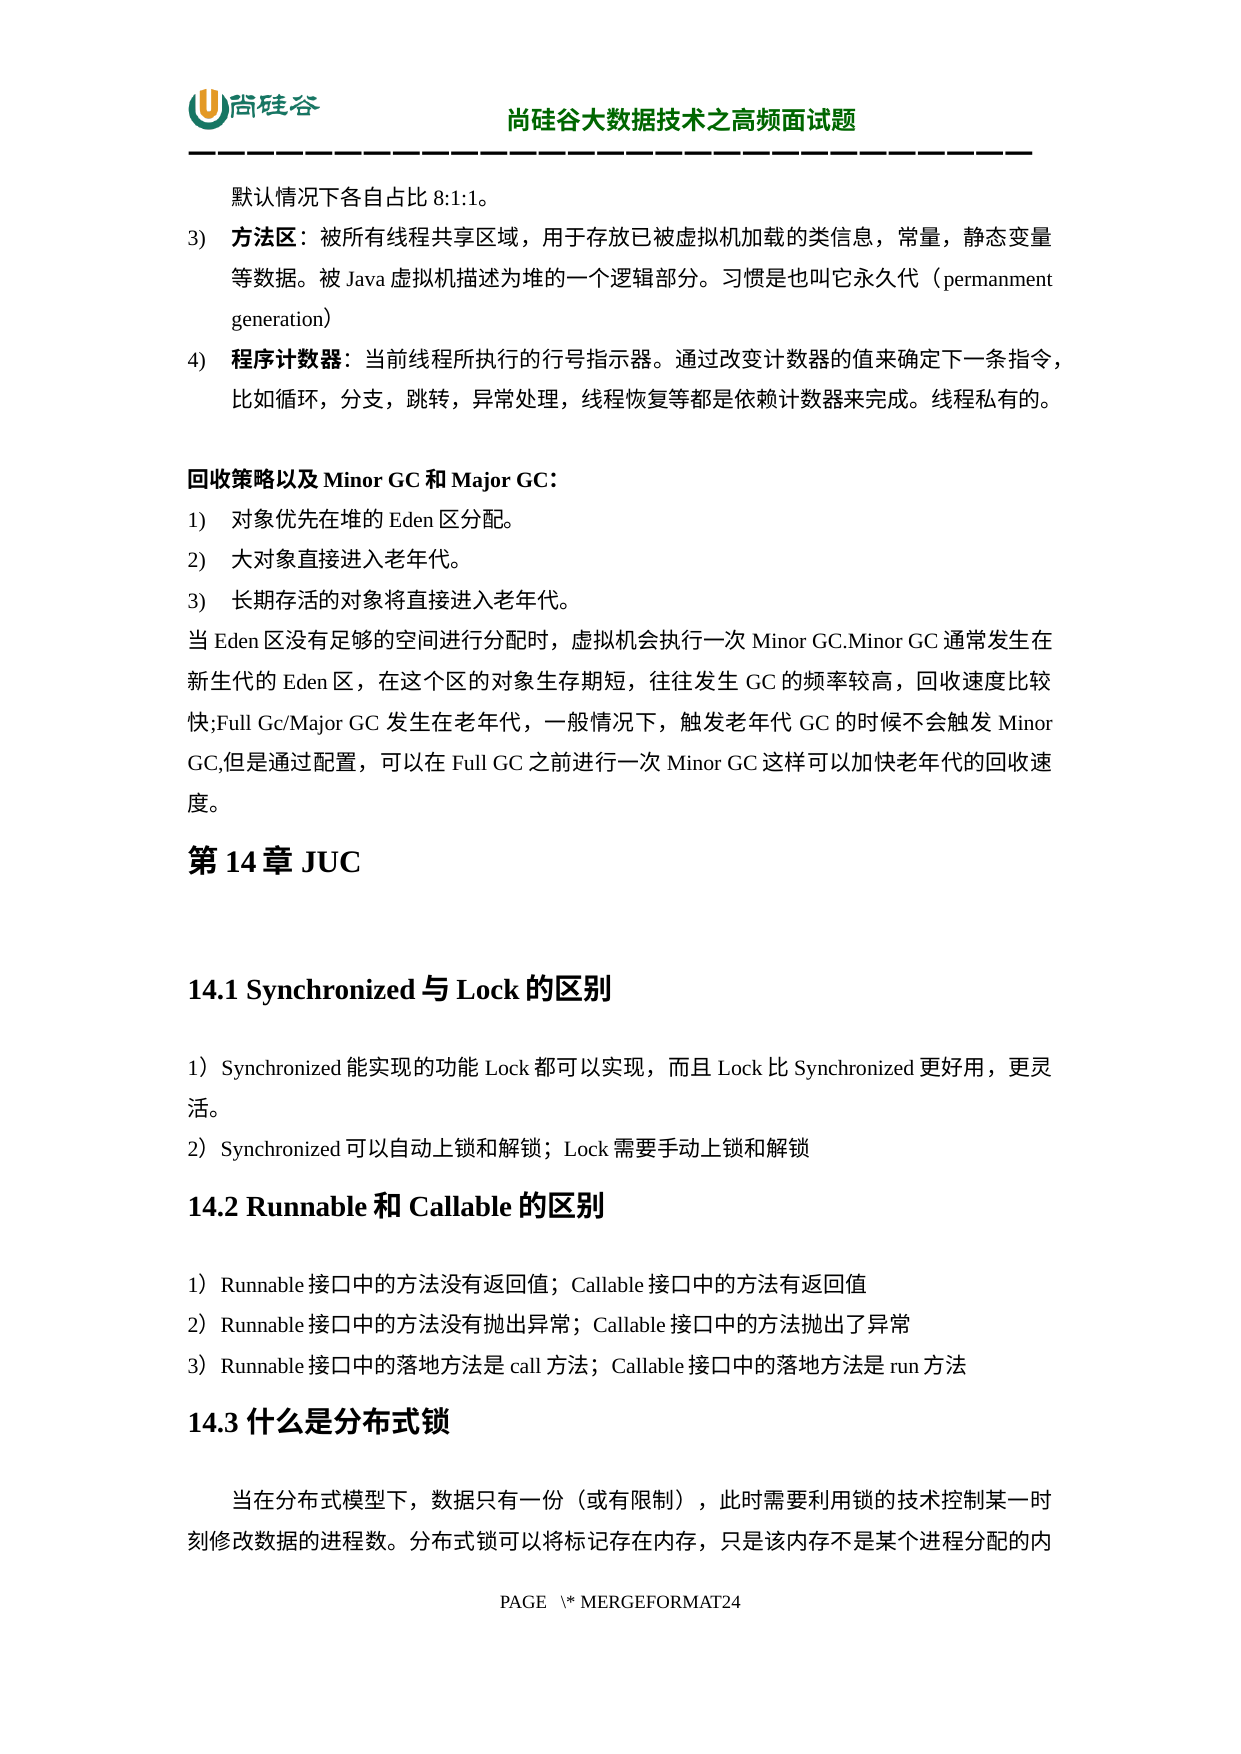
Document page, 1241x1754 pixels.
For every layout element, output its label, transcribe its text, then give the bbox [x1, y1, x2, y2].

subtitle 第14章 JUC [187, 826, 1053, 891]
text 14.2 Runnable和Callable的区别 [187, 1171, 1053, 1236]
text 3）Runnable接口中的落地方法是call方法；Callable接口中的落地方法是run方法 [187, 1347, 1053, 1380]
text 14.3 什么是分布式锁 [187, 1388, 1053, 1453]
list 程序计数器：当前线程所执行的行号指示器。通过改变计数器的值来确定下一条指令，比如循环，分支，跳转，异常处理，线程恢复等都是依赖计数器来完成。线程私有的。 [187, 341, 1053, 414]
list 方法区：被所有线程共享区域，用于存放已被虚拟机加载的类信息，常量，静态变量等数据。被Java虚拟机描述为堆的一个逻辑部分。习惯是也叫它永久代（permanment generation） [187, 220, 1053, 333]
text 14.1 Synchronized与Lock的区别 [187, 954, 1053, 1019]
text 回收策略以及Minor GC和Major GC： [187, 461, 1053, 494]
list 对象优先在堆的Eden区分配。 [187, 502, 1053, 534]
text 当Eden区没有足够的空间进行分配时，虚拟机会执行一次Minor GC.Minor GC通常发生在新生代的Eden区，在这个区的对象生存期短，往往发生GC的频率较高，回收速度比较快;Full Gc/Major GC 发生在老年代，一般情况下，触发老年代GC的时候不会触发Minor GC,但是通过配置，可以在Full GC之前进行一次Minor GC这样可以加快老年代的回收速度。 [187, 623, 1053, 818]
text 1）Runnable接口中的方法没有返回值；Callable接口中的方法有返回值 [187, 1266, 1053, 1299]
text 2）Synchronized可以自动上锁和解锁；Lock需要手动上锁和解锁 [187, 1131, 1053, 1163]
list 长期存活的对象将直接进入老年代。 [187, 582, 1053, 615]
list 大对象直接进入老年代。 [187, 542, 1053, 574]
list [187, 179, 1053, 212]
text 1）Synchronized能实现的功能Lock都可以实现，而且Lock比Synchronized更好用，更灵活。 [187, 1049, 1053, 1123]
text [187, 1483, 1053, 1556]
text 2）Runnable接口中的方法没有抛出异常；Callable接口中的方法抛出了异常 [187, 1307, 1053, 1339]
